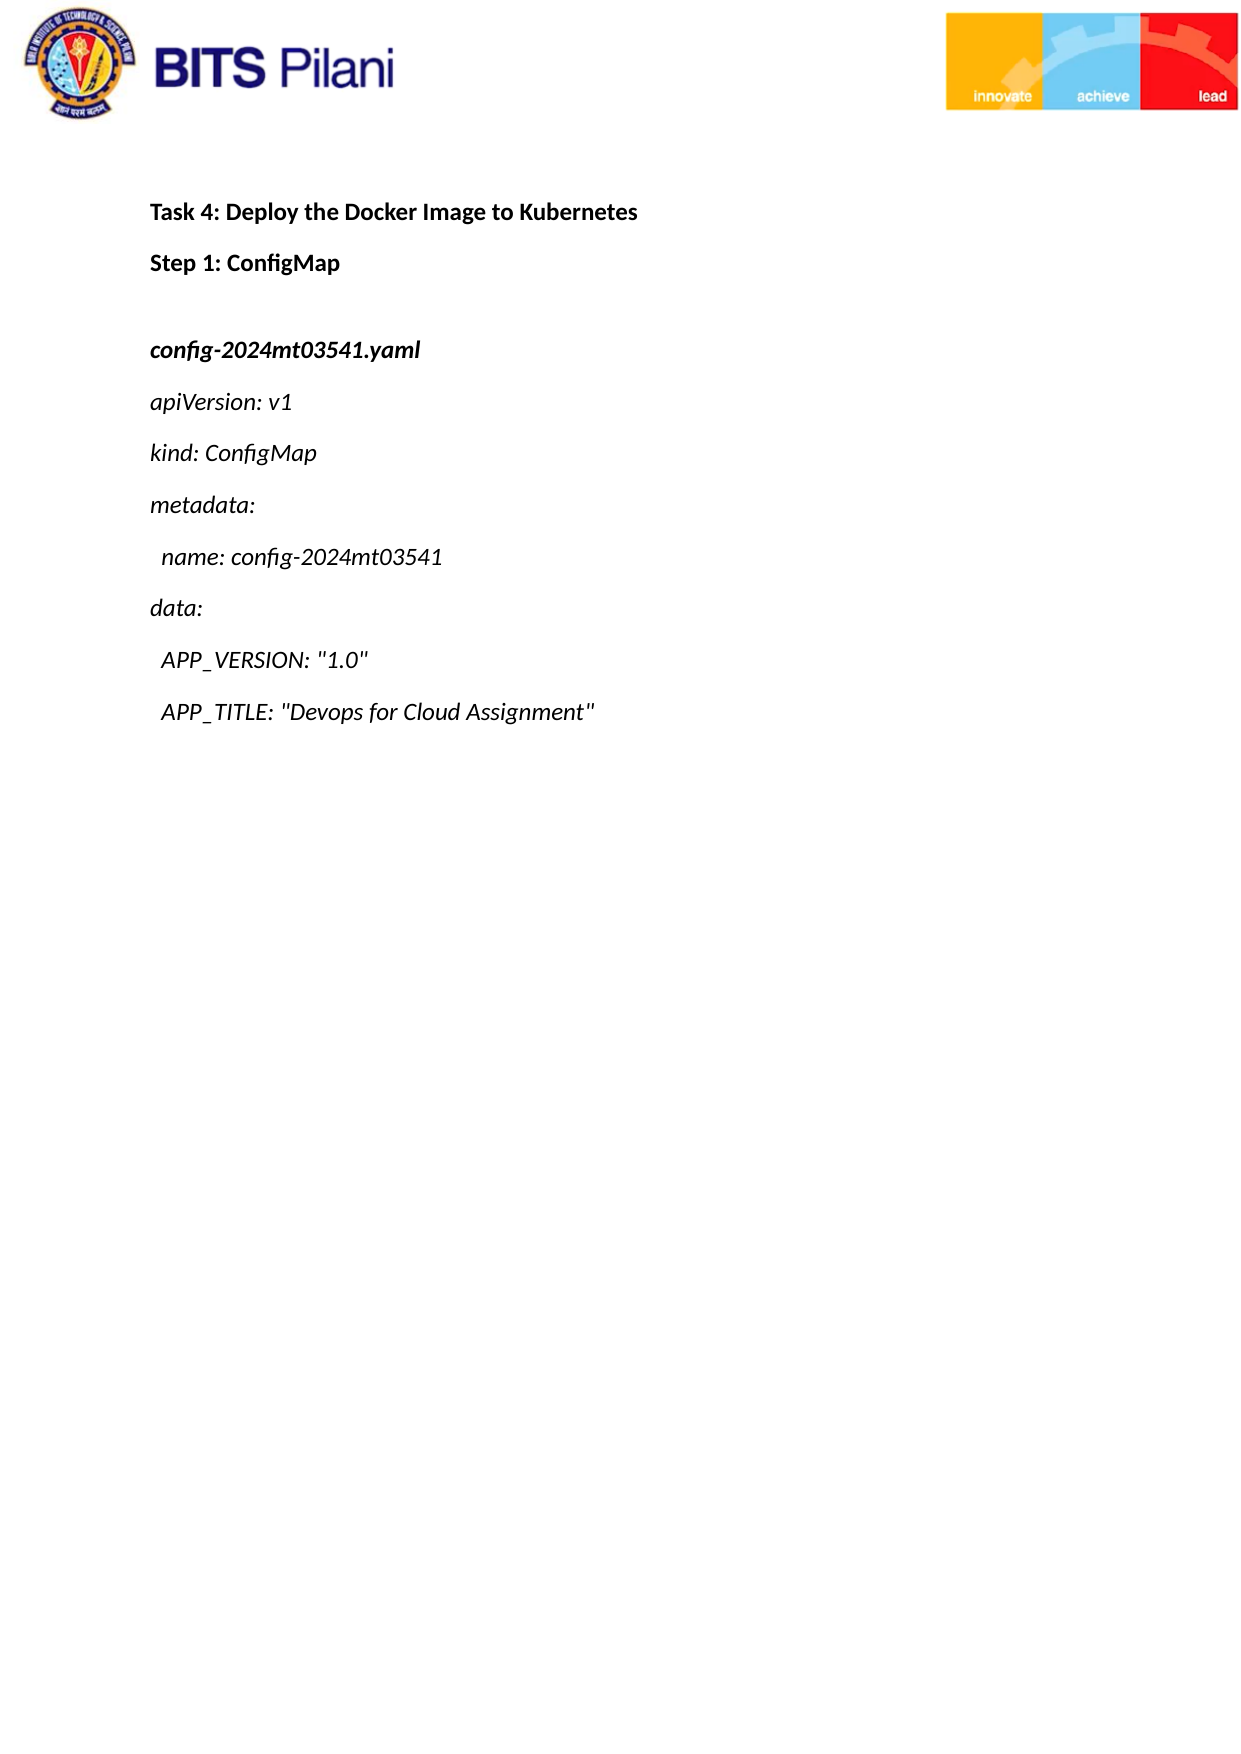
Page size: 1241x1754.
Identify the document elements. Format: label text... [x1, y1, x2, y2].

text data: [150, 592, 1090, 623]
text kind: ConfigMap [150, 437, 1090, 468]
text metadata: [150, 489, 1090, 520]
text config-2024mt03541.yaml [150, 299, 1090, 365]
picture [148, 37, 402, 95]
text name: config-2024mt03541 [150, 541, 1090, 571]
text APP_VERSION: "1.0" [150, 644, 1090, 675]
text APP_TITLE: "Devops for Cloud Assignment" [150, 696, 1090, 726]
text Task 4: Deploy the Docker Image to Kubernetes [150, 196, 1090, 226]
text apiVersion: v1 [150, 386, 1090, 416]
picture [943, 10, 1240, 113]
text Step 1: ConfigMap [150, 247, 1090, 278]
picture [13, 0, 140, 124]
